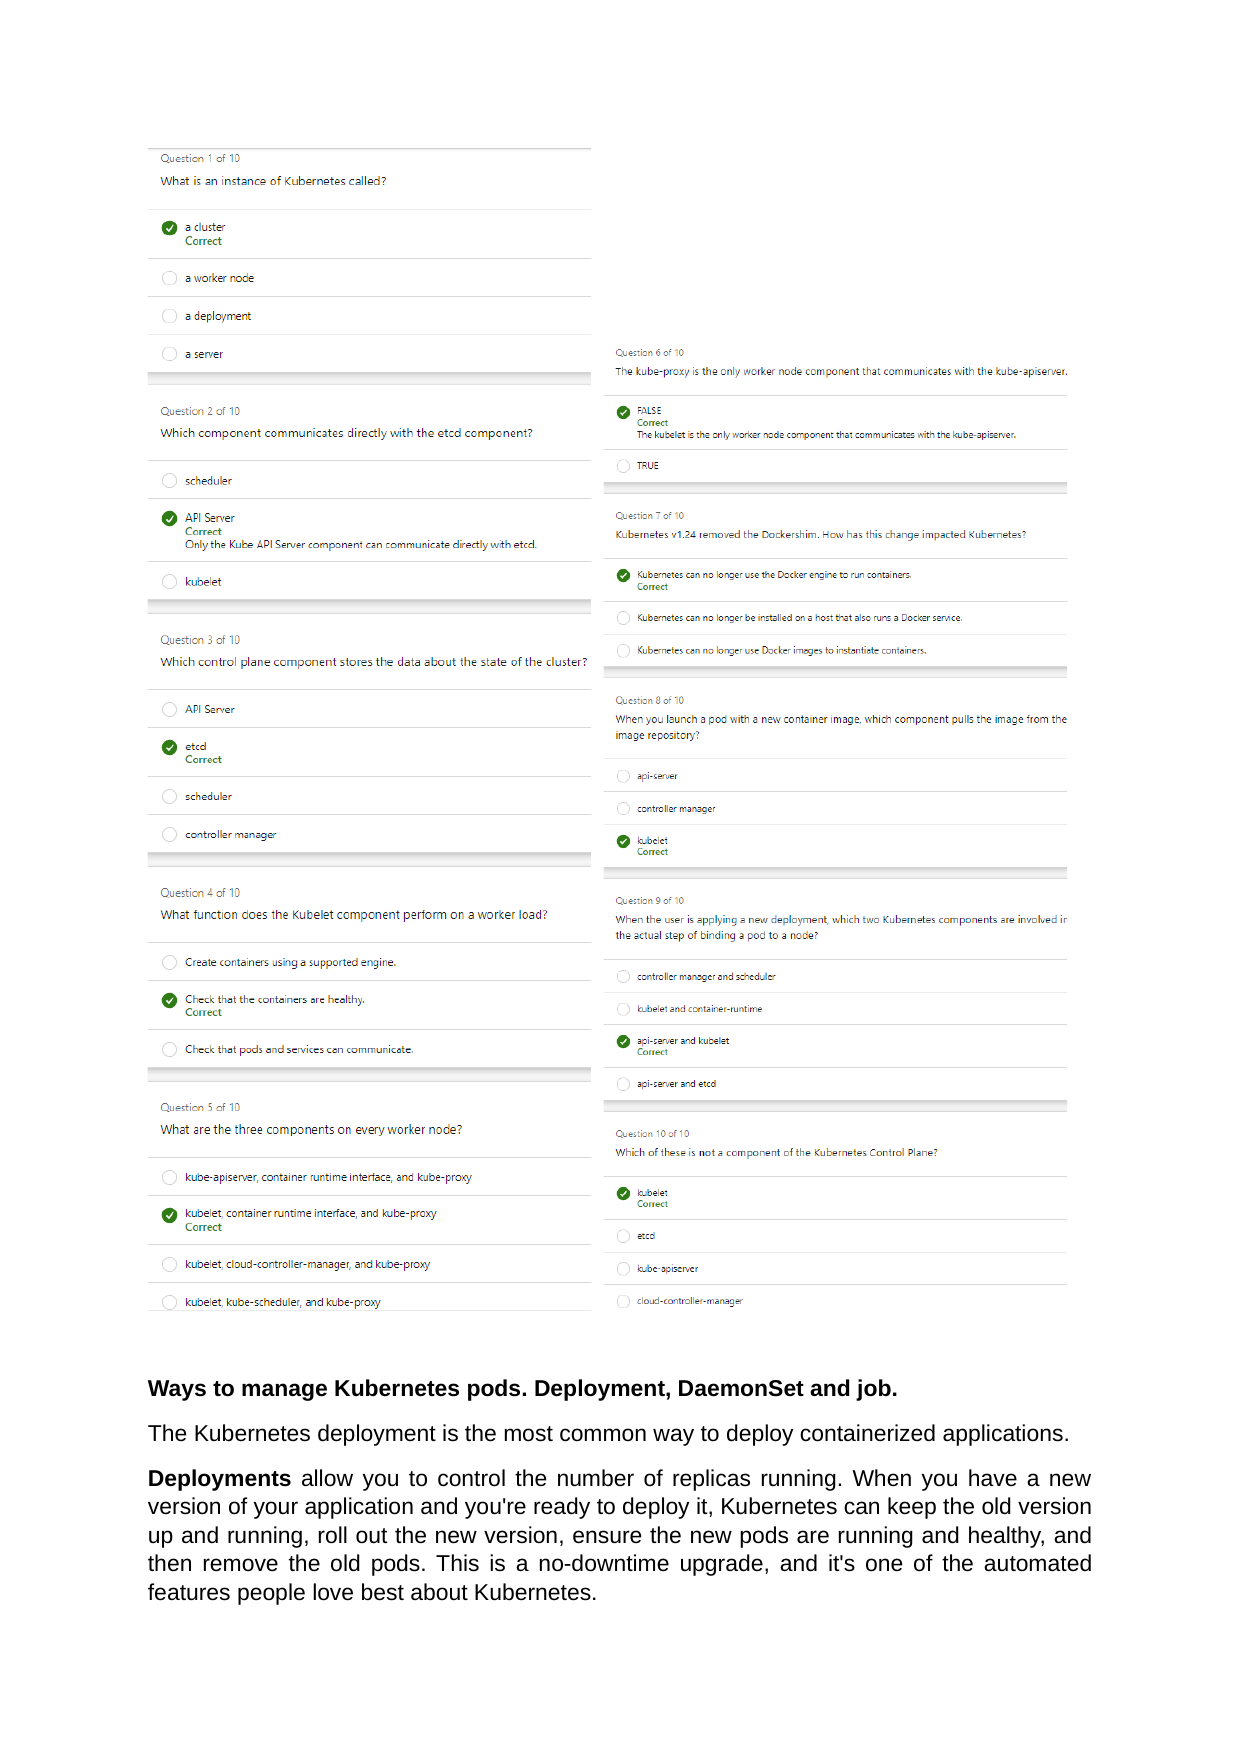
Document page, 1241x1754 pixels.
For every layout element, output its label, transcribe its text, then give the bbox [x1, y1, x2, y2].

picture [603, 331, 1068, 1311]
text The Kubernetes deployment is the most common way to deploy containerized applications. [148, 1420, 1093, 1446]
text Ways to manage Kubernetes pods. Deployment, DaemonSet and job. [148, 1375, 1093, 1401]
text Deployments allow you to control the number of replicas running. When you have a new version of your application and you're ready to deploy it, Kubernetes can keep the old version up and running, roll out the new version, ensure the new pods are running and healthy, and then remove the old pods. This is a no-downtime upgrade, and it's one of the automated features people love best about Kubernetes. [148, 1465, 1093, 1605]
picture [147, 147, 591, 1311]
